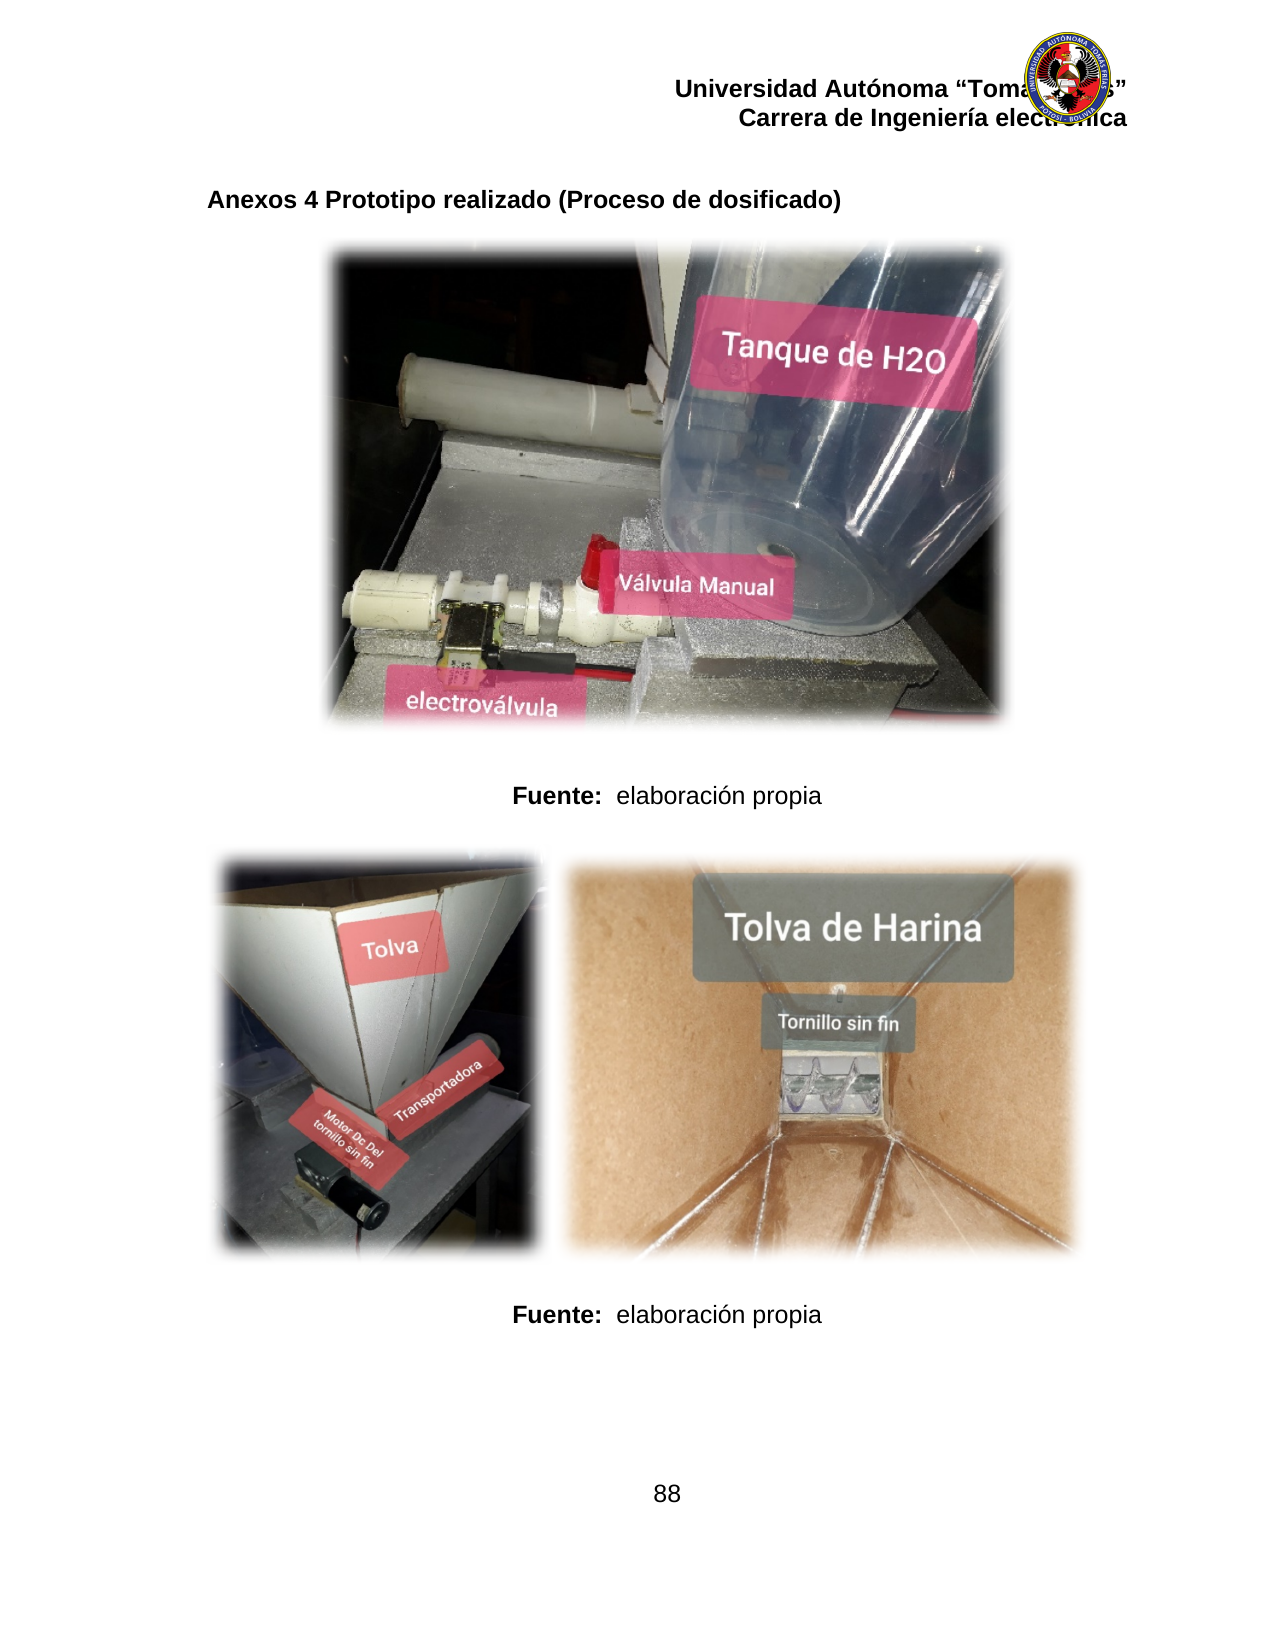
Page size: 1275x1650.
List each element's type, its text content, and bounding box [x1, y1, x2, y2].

text Fuente: elaboración propia [207, 781, 1127, 810]
picture [236, 874, 523, 1236]
text Fuente: elaboración propia [207, 1300, 1127, 1328]
picture [582, 880, 1060, 1236]
text Anexos 4 Prototipo realizado (Proceso de dosificado) [207, 185, 1127, 214]
picture [1024, 32, 1111, 124]
picture [345, 264, 988, 706]
